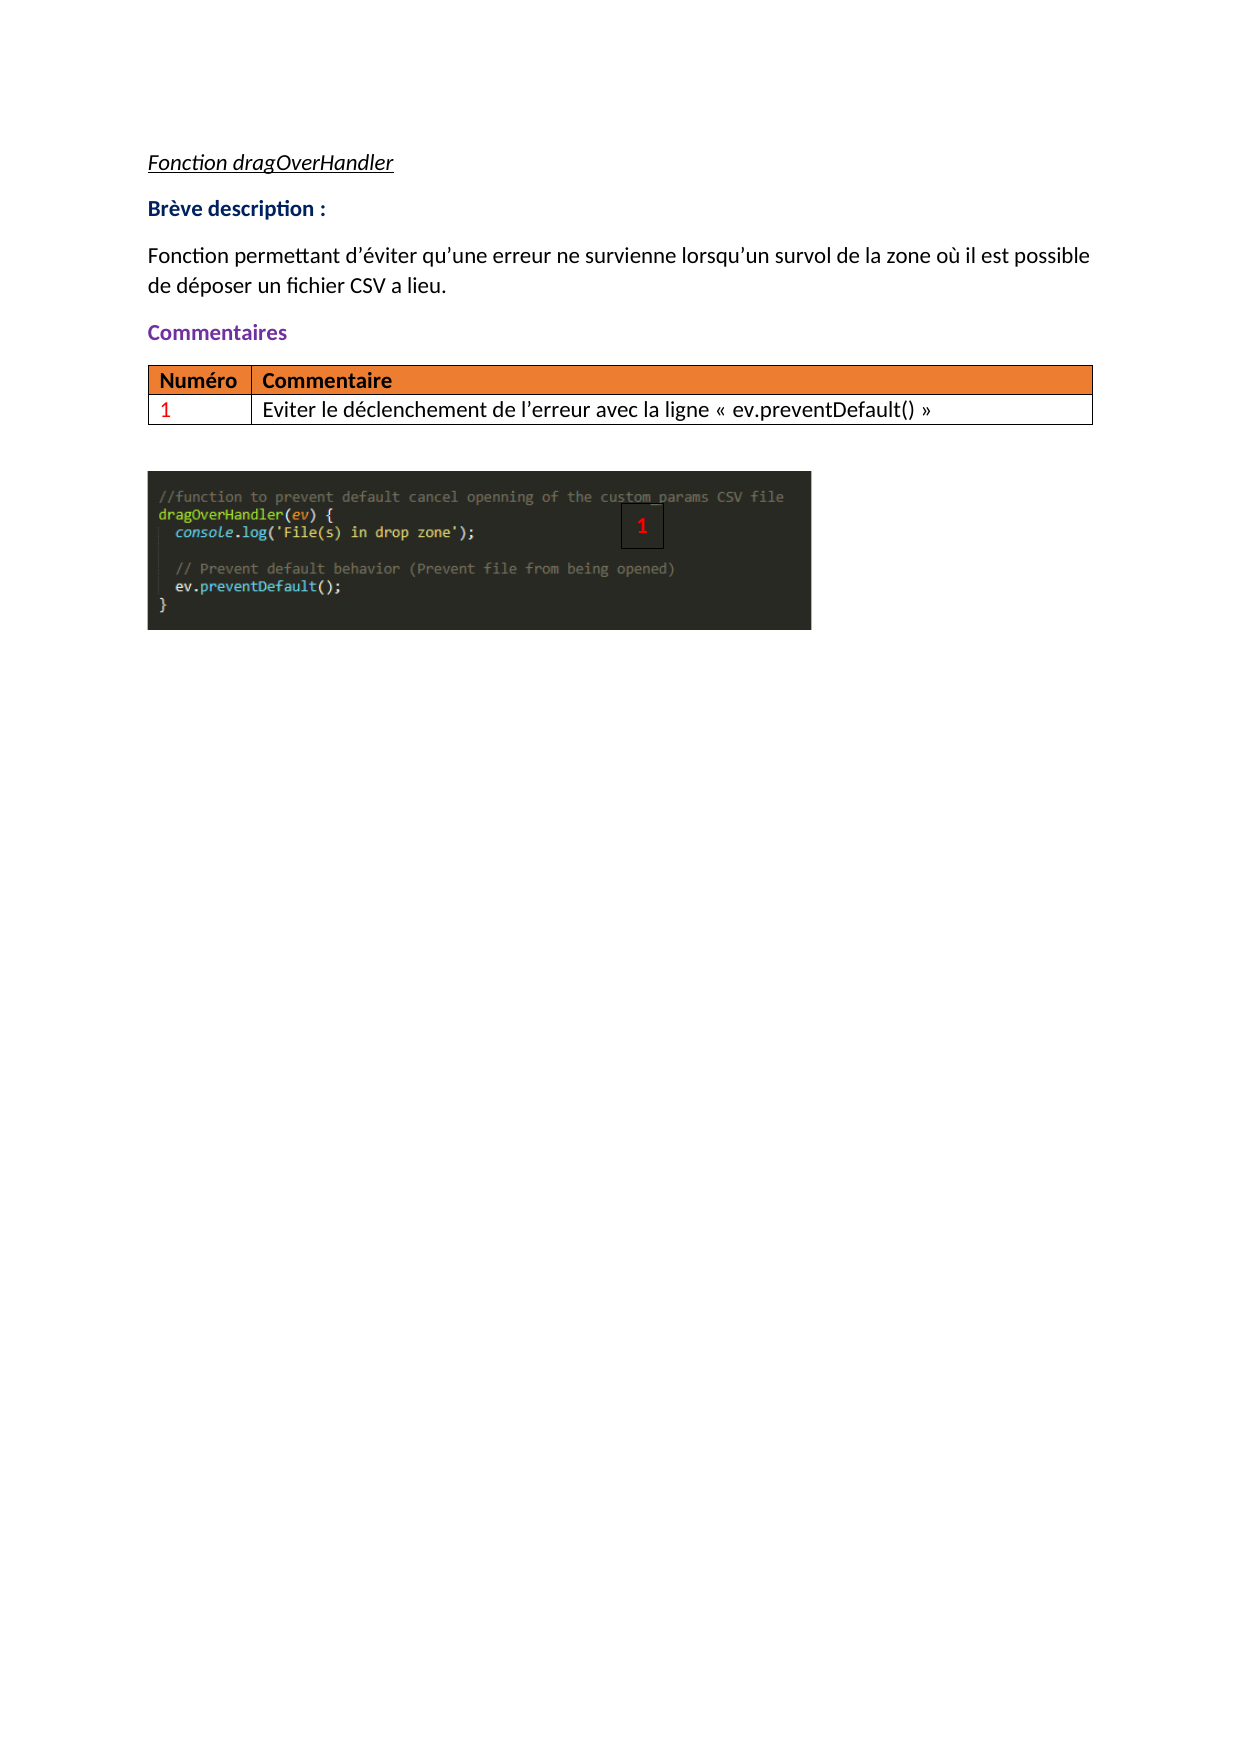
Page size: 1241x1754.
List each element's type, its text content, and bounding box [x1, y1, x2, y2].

text Fonction dragOverHandler [148, 148, 1093, 176]
table_cell 1 [149, 395, 251, 423]
table_cell Eviter le déclenchement de l’erreur avec la ligne « ev.preventDefault() » [252, 395, 1092, 423]
text Fonction permettant d’éviter qu’une erreur ne survienne lorsqu’un survol de la zone où il est possible de déposer un fichier CSV a lieu. [148, 241, 1093, 299]
picture [147, 471, 812, 630]
text Brève description : [148, 194, 1093, 222]
table_header Numéro [149, 366, 251, 394]
table_header Commentaire [252, 366, 1092, 394]
text Commentaires [148, 318, 1093, 346]
